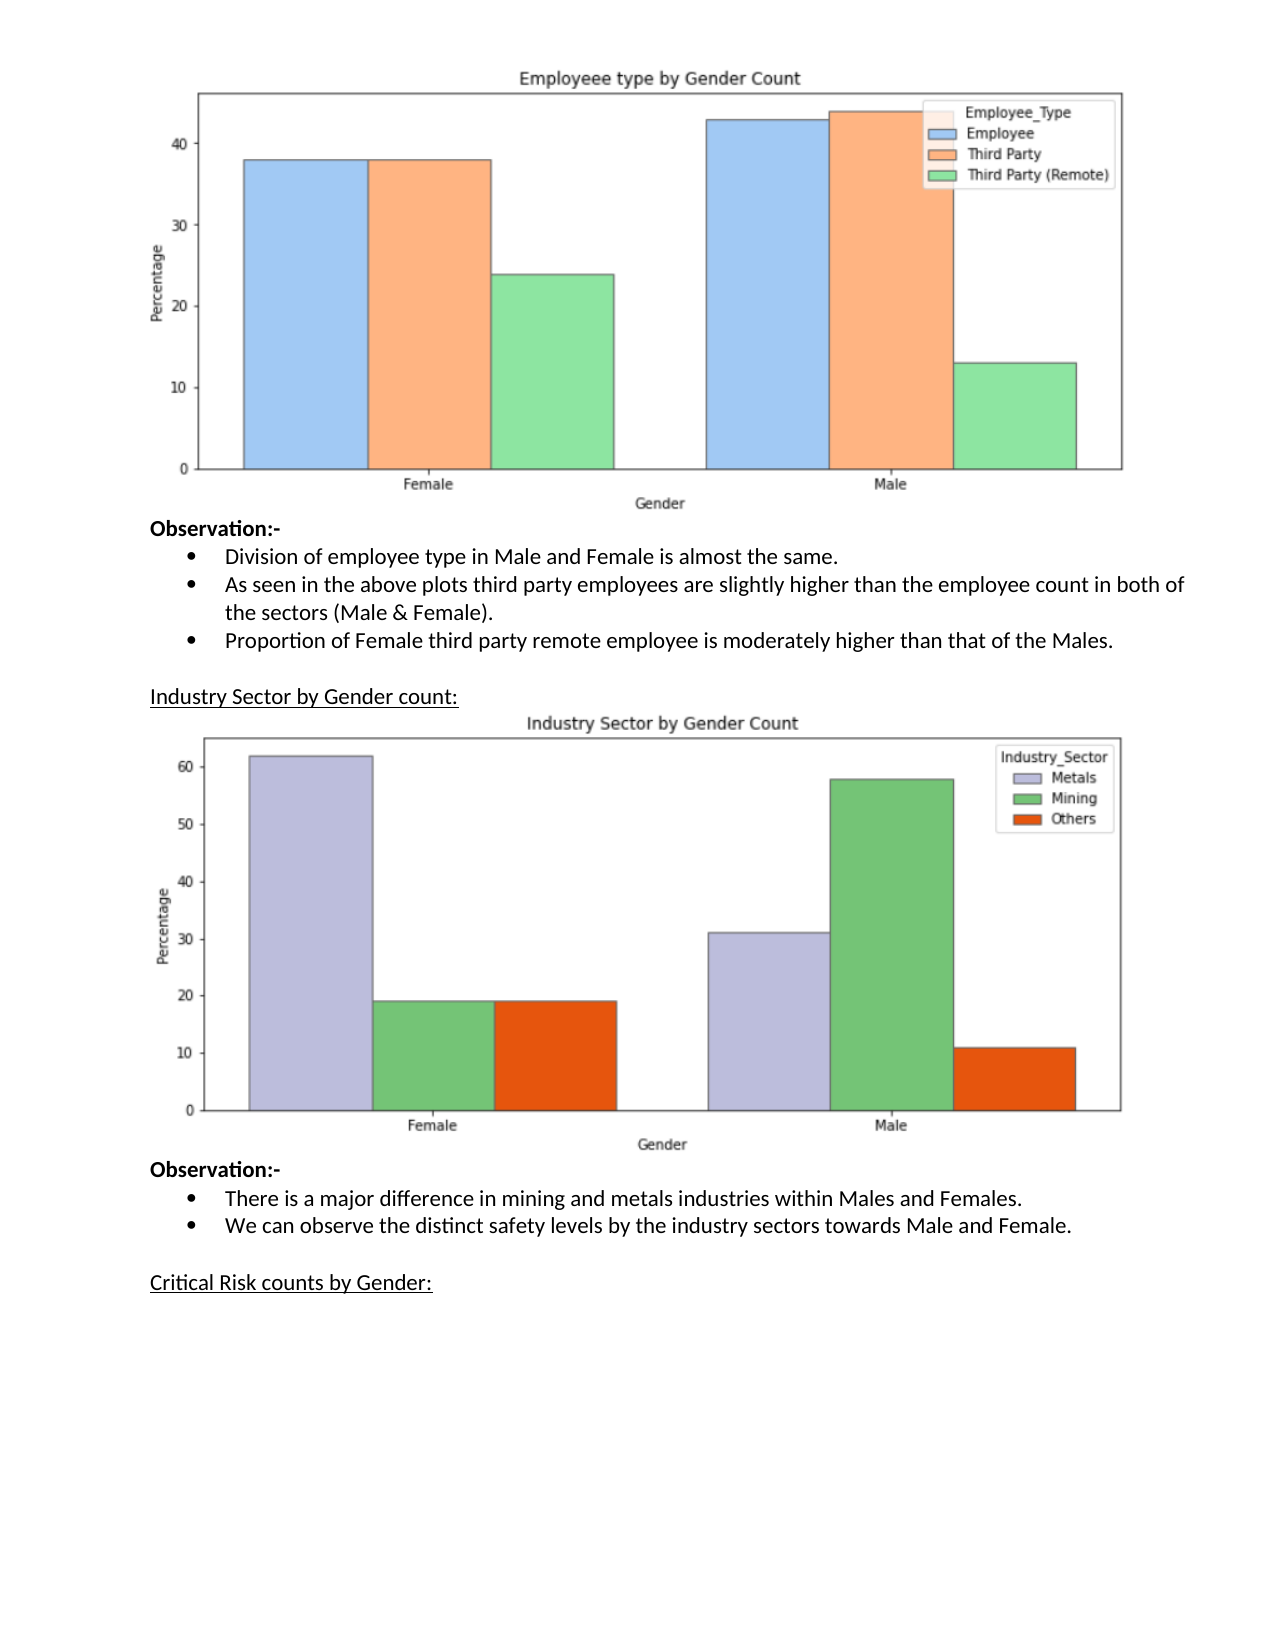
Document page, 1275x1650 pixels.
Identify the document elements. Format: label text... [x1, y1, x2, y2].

text Observation:- [150, 514, 1200, 542]
list Division of employee type in Male and Female is almost the same. [187, 542, 1200, 570]
picture [150, 710, 1125, 1156]
list There is a major difference in mining and metals industries within Males and Females. [187, 1184, 1200, 1212]
picture [150, 65, 1125, 515]
list We can observe the distinct safety levels by the industry sectors towards Male and Female. [187, 1212, 1200, 1240]
list Proportion of Female third party remote employee is moderately higher than that of the Males. [187, 626, 1200, 654]
text Critical Risk counts by Gender: [150, 1268, 1200, 1296]
text Industry Sector by Gender count: [150, 682, 1200, 710]
text Observation:- [150, 1156, 1200, 1184]
list As seen in the above plots third party employees are slightly higher than the employee count in both of the sectors (Male & Female). [187, 570, 1200, 626]
